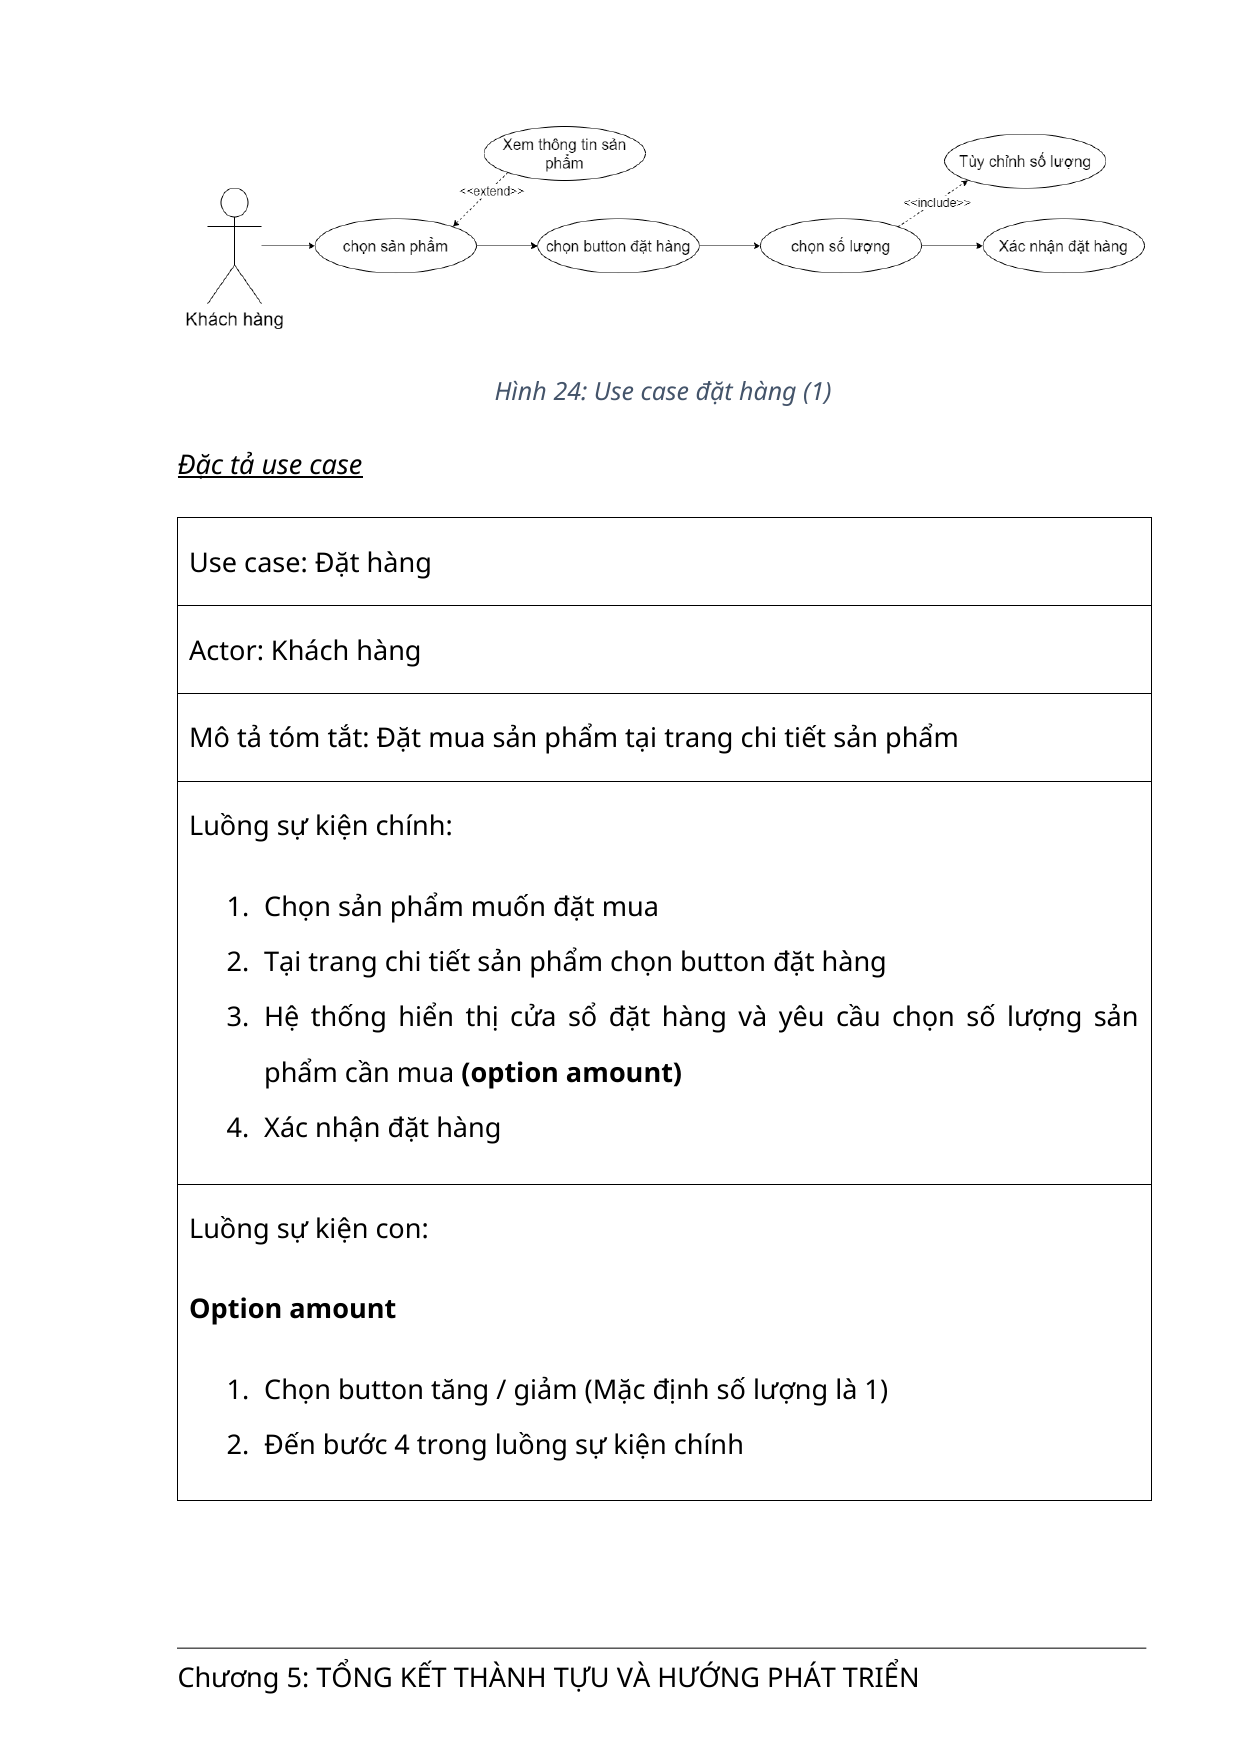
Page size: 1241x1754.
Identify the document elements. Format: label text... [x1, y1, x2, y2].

table_cell Mô tả tóm tắt: Đặt mua sản phẩm tại trang chi tiết sản phẩm [178, 694, 1151, 781]
table_cell Luồng sự kiện chính: Chọn sản phẩm muốn đặt mua Tại trang chi tiết sản phẩm chọn button đặt hàng Hệ thống hiển thị cửa sổ đặt hàng và yêu cầu chọn số lượng sản phẩm cần mua (option amount) Xác nhận đặt hàng [178, 782, 1151, 1183]
table_cell Luồng sự kiện con: Option amount Chọn button tăng / giảm (Mặc định số lượng là 1) Đến bước 4 trong luồng sự kiện chính [178, 1185, 1151, 1500]
table_header Use case: Đặt hàng [178, 518, 1151, 605]
picture [177, 118, 1152, 339]
text Đặc tả use case [177, 445, 1152, 482]
text Hình 24: Use case đặt hàng (1) [177, 373, 1152, 407]
table_cell Actor: Khách hàng [178, 606, 1151, 693]
